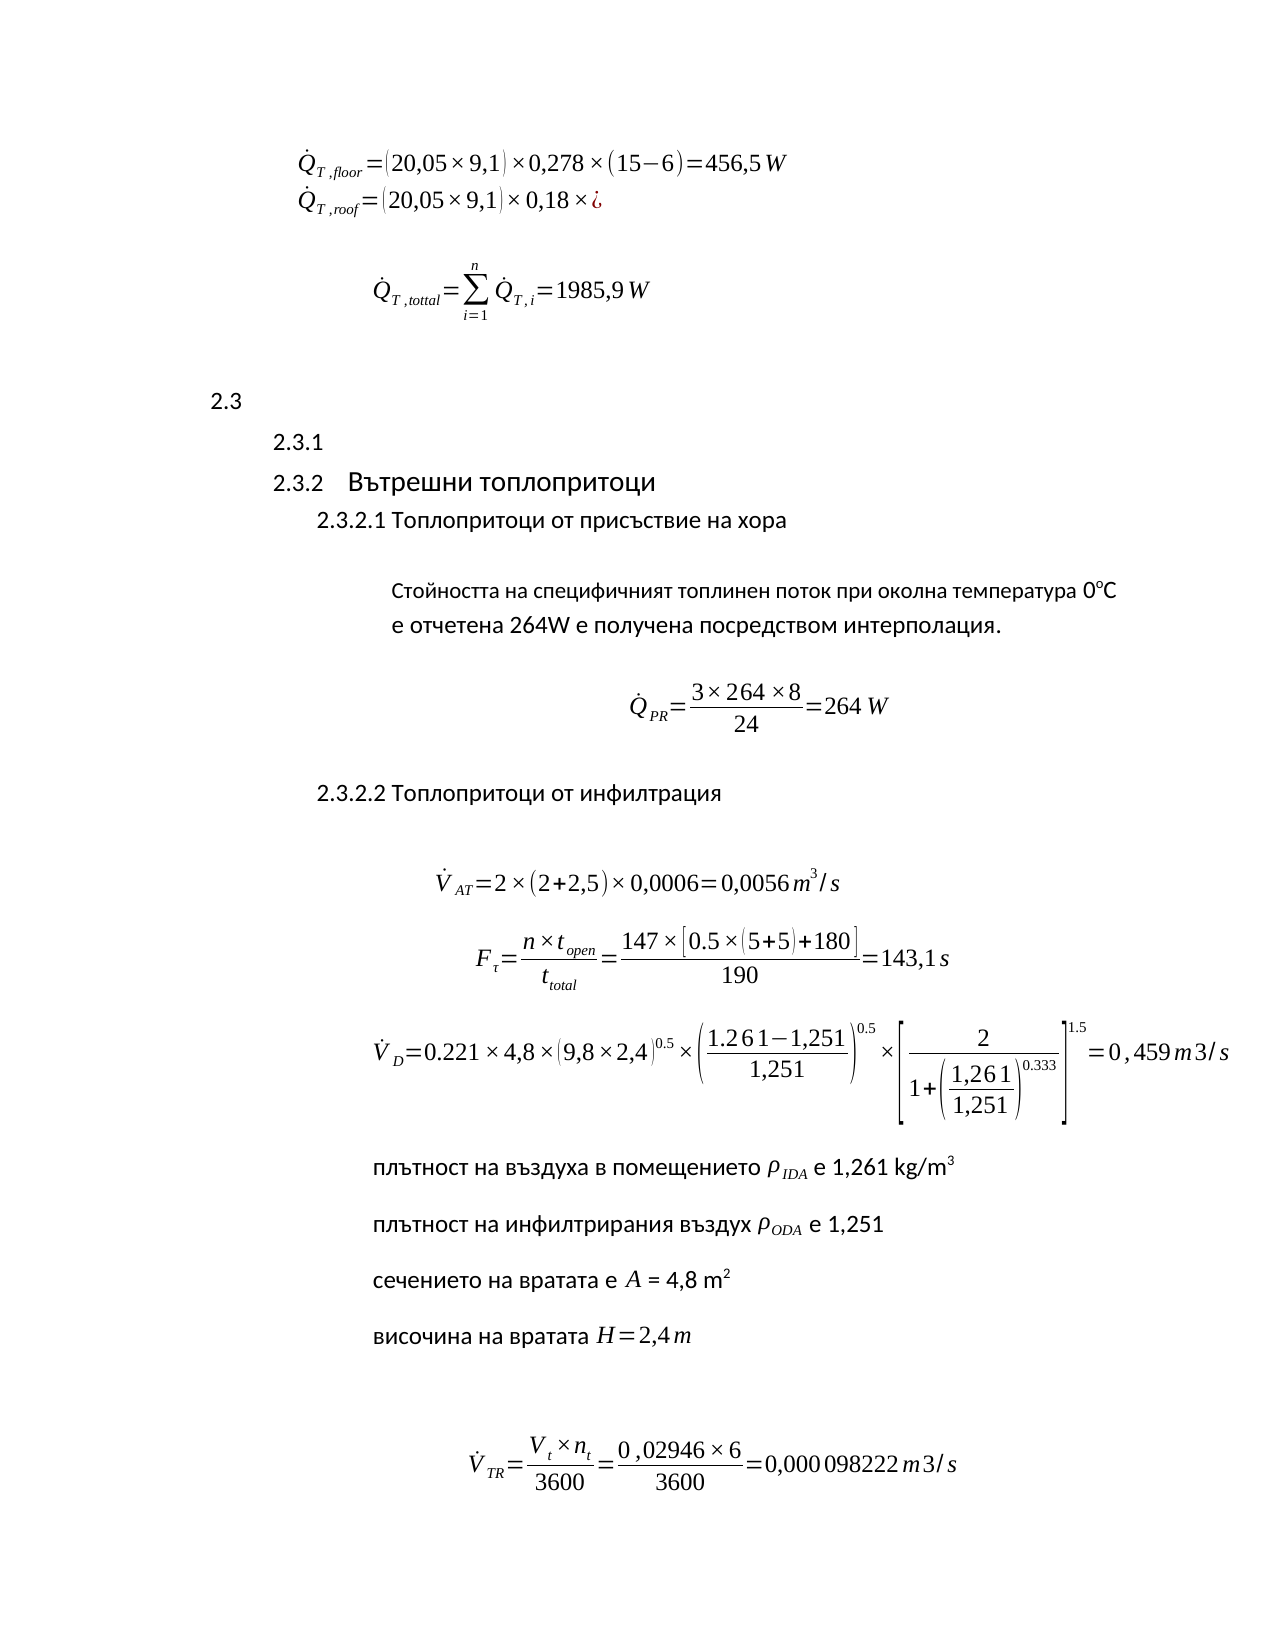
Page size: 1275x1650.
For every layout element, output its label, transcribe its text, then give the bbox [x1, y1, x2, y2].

text сечението на вратата e = 4,8 m2 [335, 1264, 1127, 1295]
text плътност на въздуха в помещението e 1,261 kg/m3 [298, 1151, 1127, 1182]
list Стойността на специфичният топлинен поток при околна температура 0оС е отчетена 264W е получена посредством интерполация. [391, 539, 1127, 639]
list Вътрешни топлопритоци [273, 463, 1127, 498]
list Топлопритоци от инфилтрация [316, 777, 1127, 840]
list Топлопритоци от присъствие на хора [316, 504, 1127, 534]
text височина на вратата [335, 1320, 1127, 1351]
text плътност на инфилтрирания въздух e 1,251 [335, 1208, 1127, 1239]
